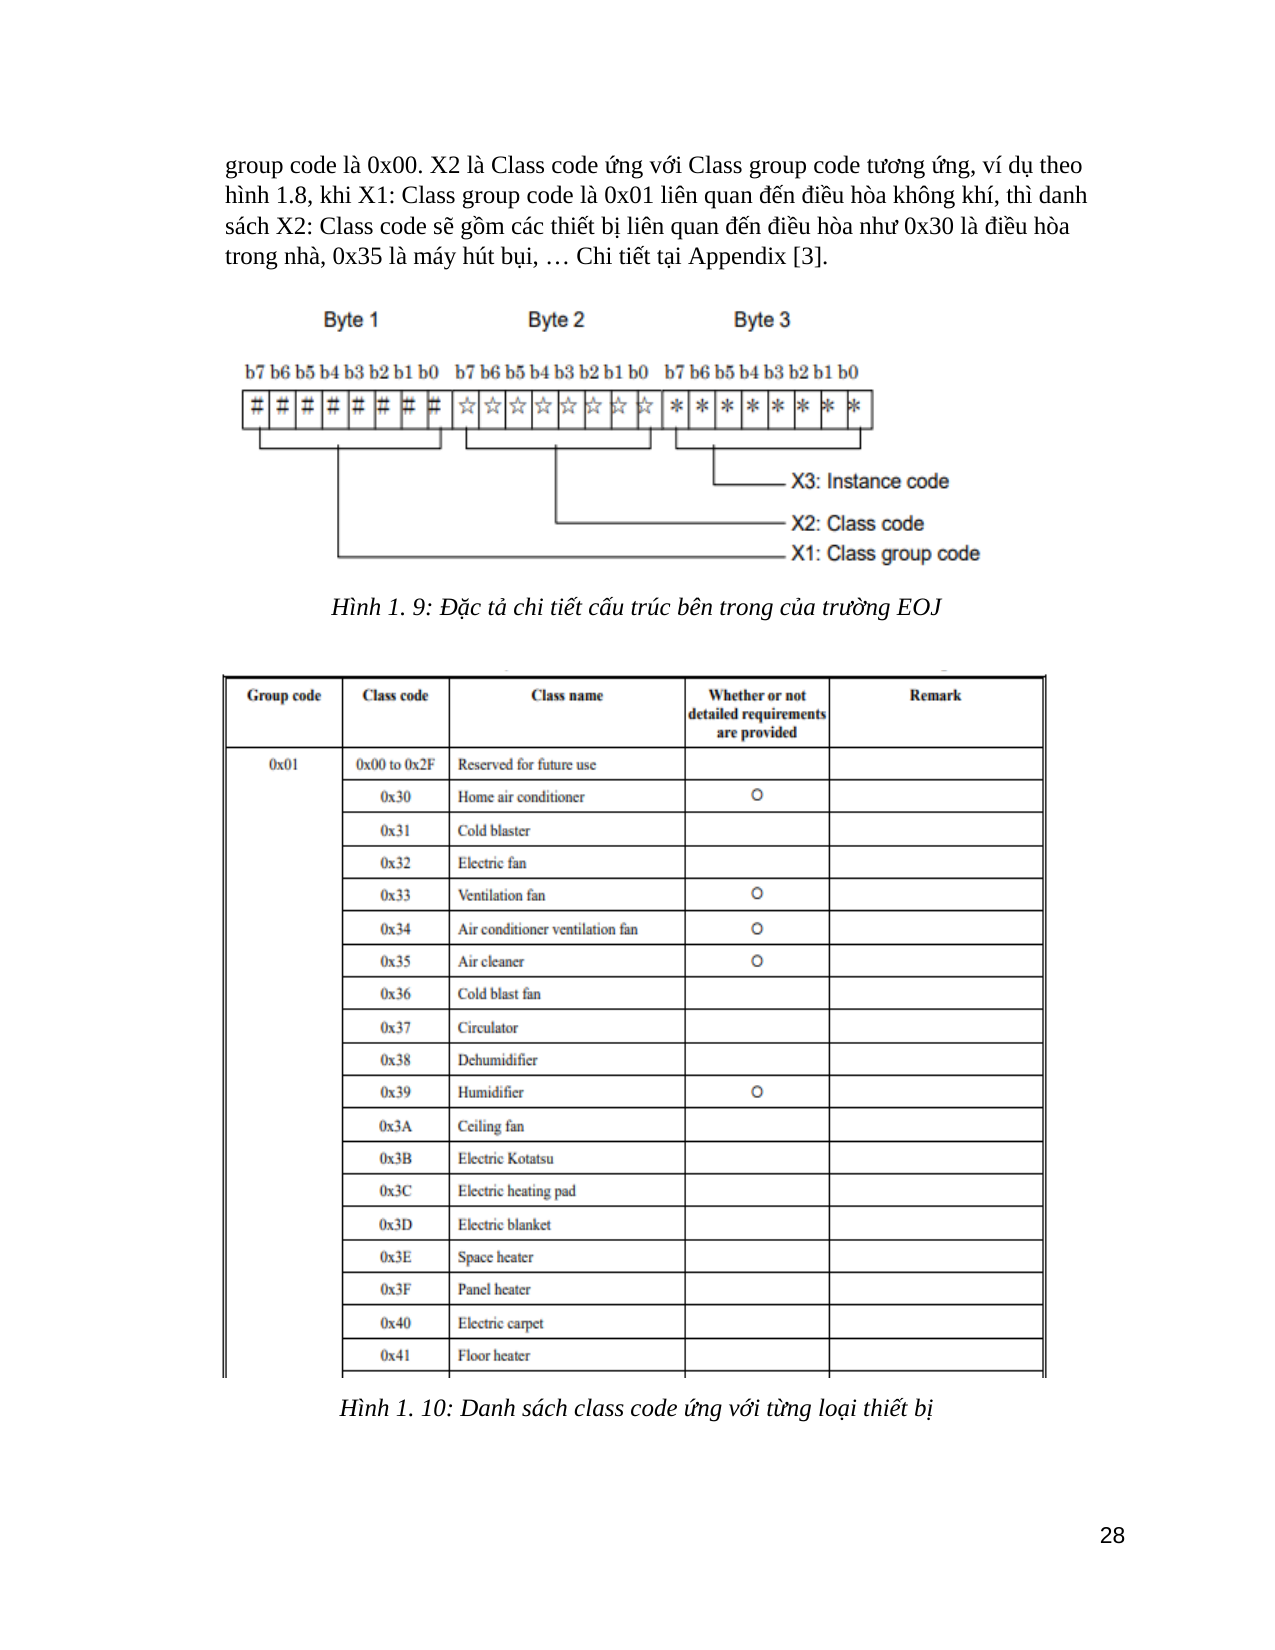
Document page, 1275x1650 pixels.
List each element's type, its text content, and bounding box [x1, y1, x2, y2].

text Hình 1. 9: Đặc tả chi tiết cấu trúc bên trong của trường EOJ [150, 592, 1125, 621]
picture [220, 670, 1055, 1378]
picture [225, 288, 996, 578]
text Hình 1. 10: Danh sách class code ứng với từng loại thiết bị [150, 1393, 1125, 1422]
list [187, 150, 1125, 270]
